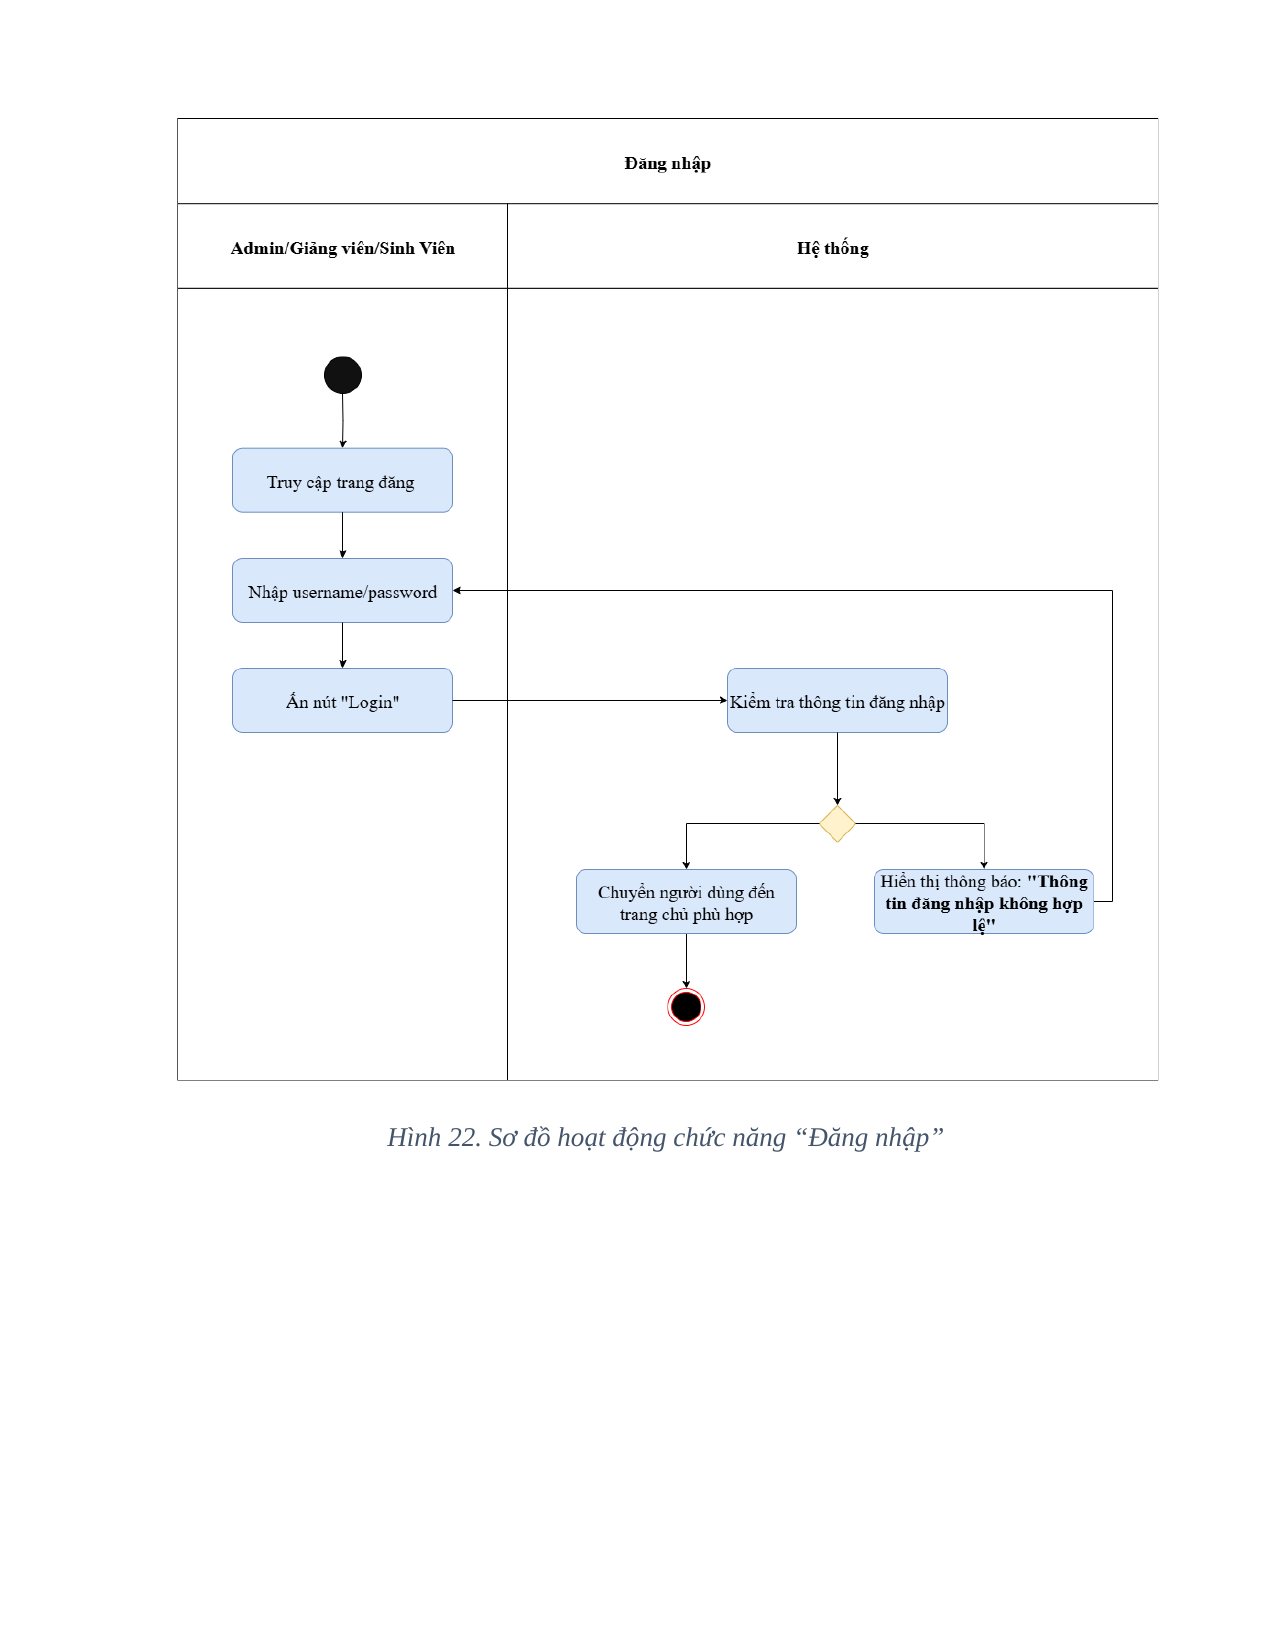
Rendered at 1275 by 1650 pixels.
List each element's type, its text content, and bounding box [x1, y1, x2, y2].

text Hình 22. Sơ đồ hoạt động chức năng “Đăng nhập” [177, 1121, 1157, 1152]
picture [177, 118, 1159, 1081]
